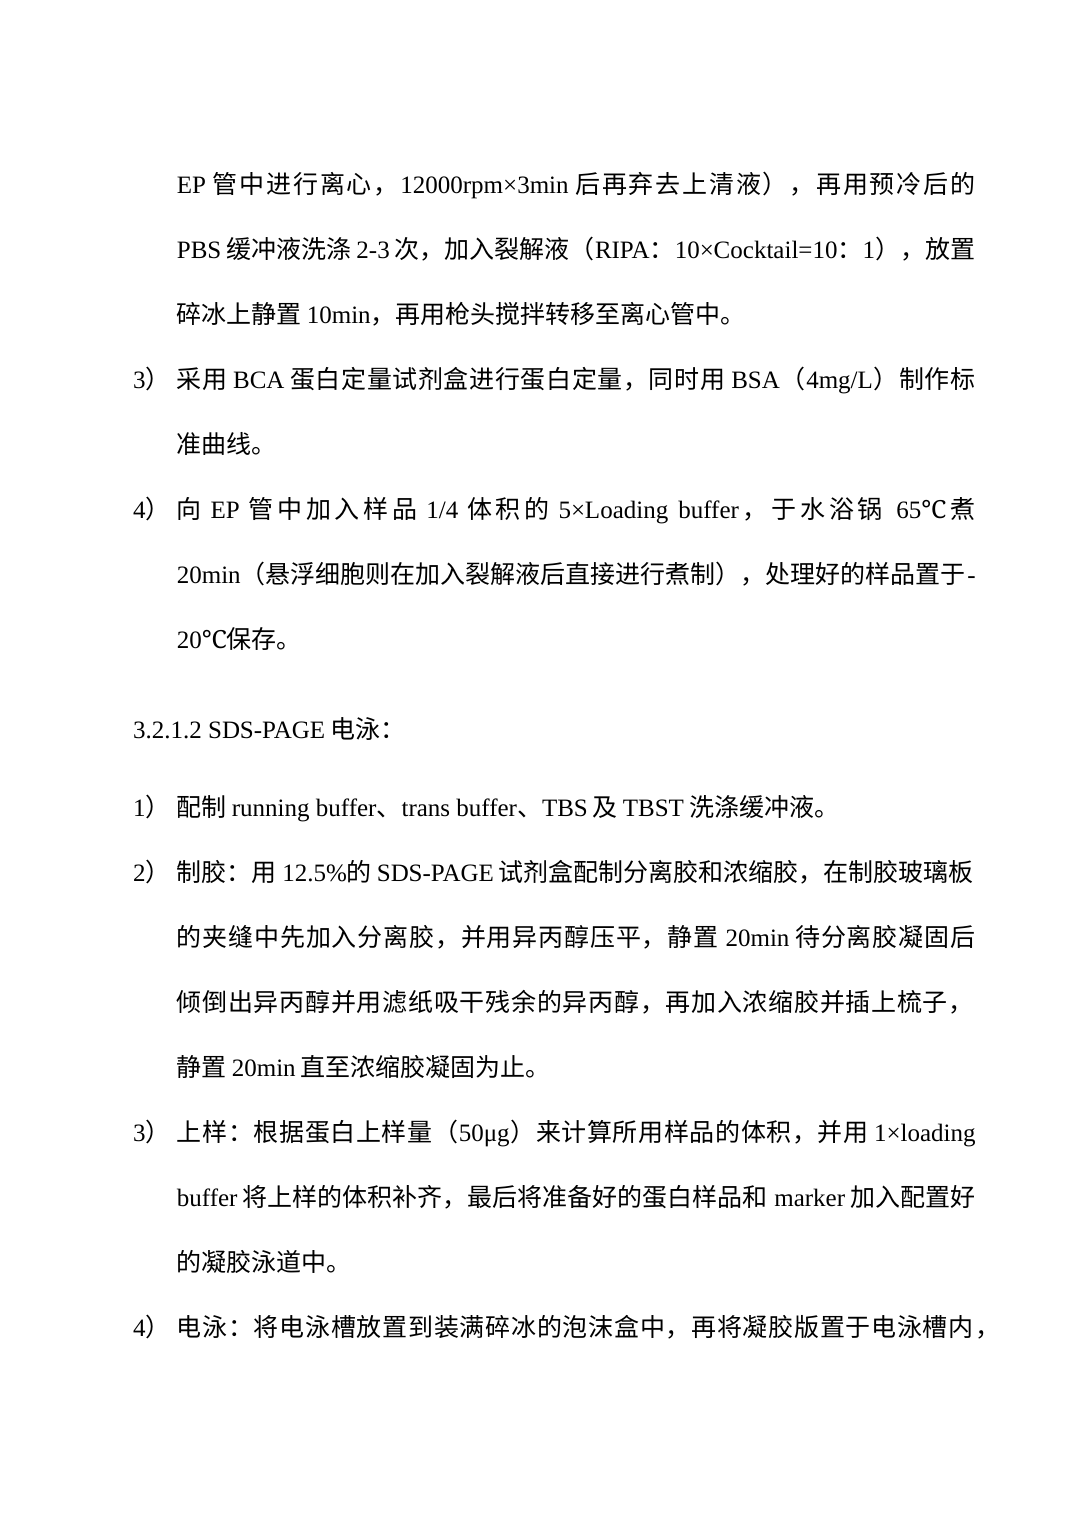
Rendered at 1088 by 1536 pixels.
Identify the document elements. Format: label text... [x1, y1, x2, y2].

text 3.2.1.2 SDS-PAGE电泳： [133, 695, 975, 760]
list 制胶：用12.5%的SDS-PAGE试剂盒配制分离胶和浓缩胶，在制胶玻璃板的夹缝中先加入分离胶，并用异丙醇压平，静置20min待分离胶凝固后倾倒出异丙醇并用滤纸吸干残余的异丙醇，再加入浓缩胶并插上梳子，静置20min直至浓缩胶凝固为止。 [133, 838, 975, 1098]
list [133, 1293, 975, 1358]
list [133, 150, 975, 345]
list 上样：根据蛋白上样量（50μg）来计算所用样品的体积，并用1×loading buffer将上样的体积补齐，最后将准备好的蛋白样品和marker加入配置好的凝胶泳道中。 [133, 1098, 975, 1293]
list 采用BCA蛋白定量试剂盒进行蛋白定量，同时用BSA（4mg/L）制作标准曲线。 [133, 345, 975, 475]
list 向EP管中加入样品1/4体积的5×Loading buffer，于水浴锅 65℃煮20min（悬浮细胞则在加入裂解液后直接进行煮制），处理好的样品置于-20℃保存。 [133, 475, 975, 670]
list 配制running buffer、trans buffer、TBS及TBST洗涤缓冲液。 [133, 773, 975, 838]
